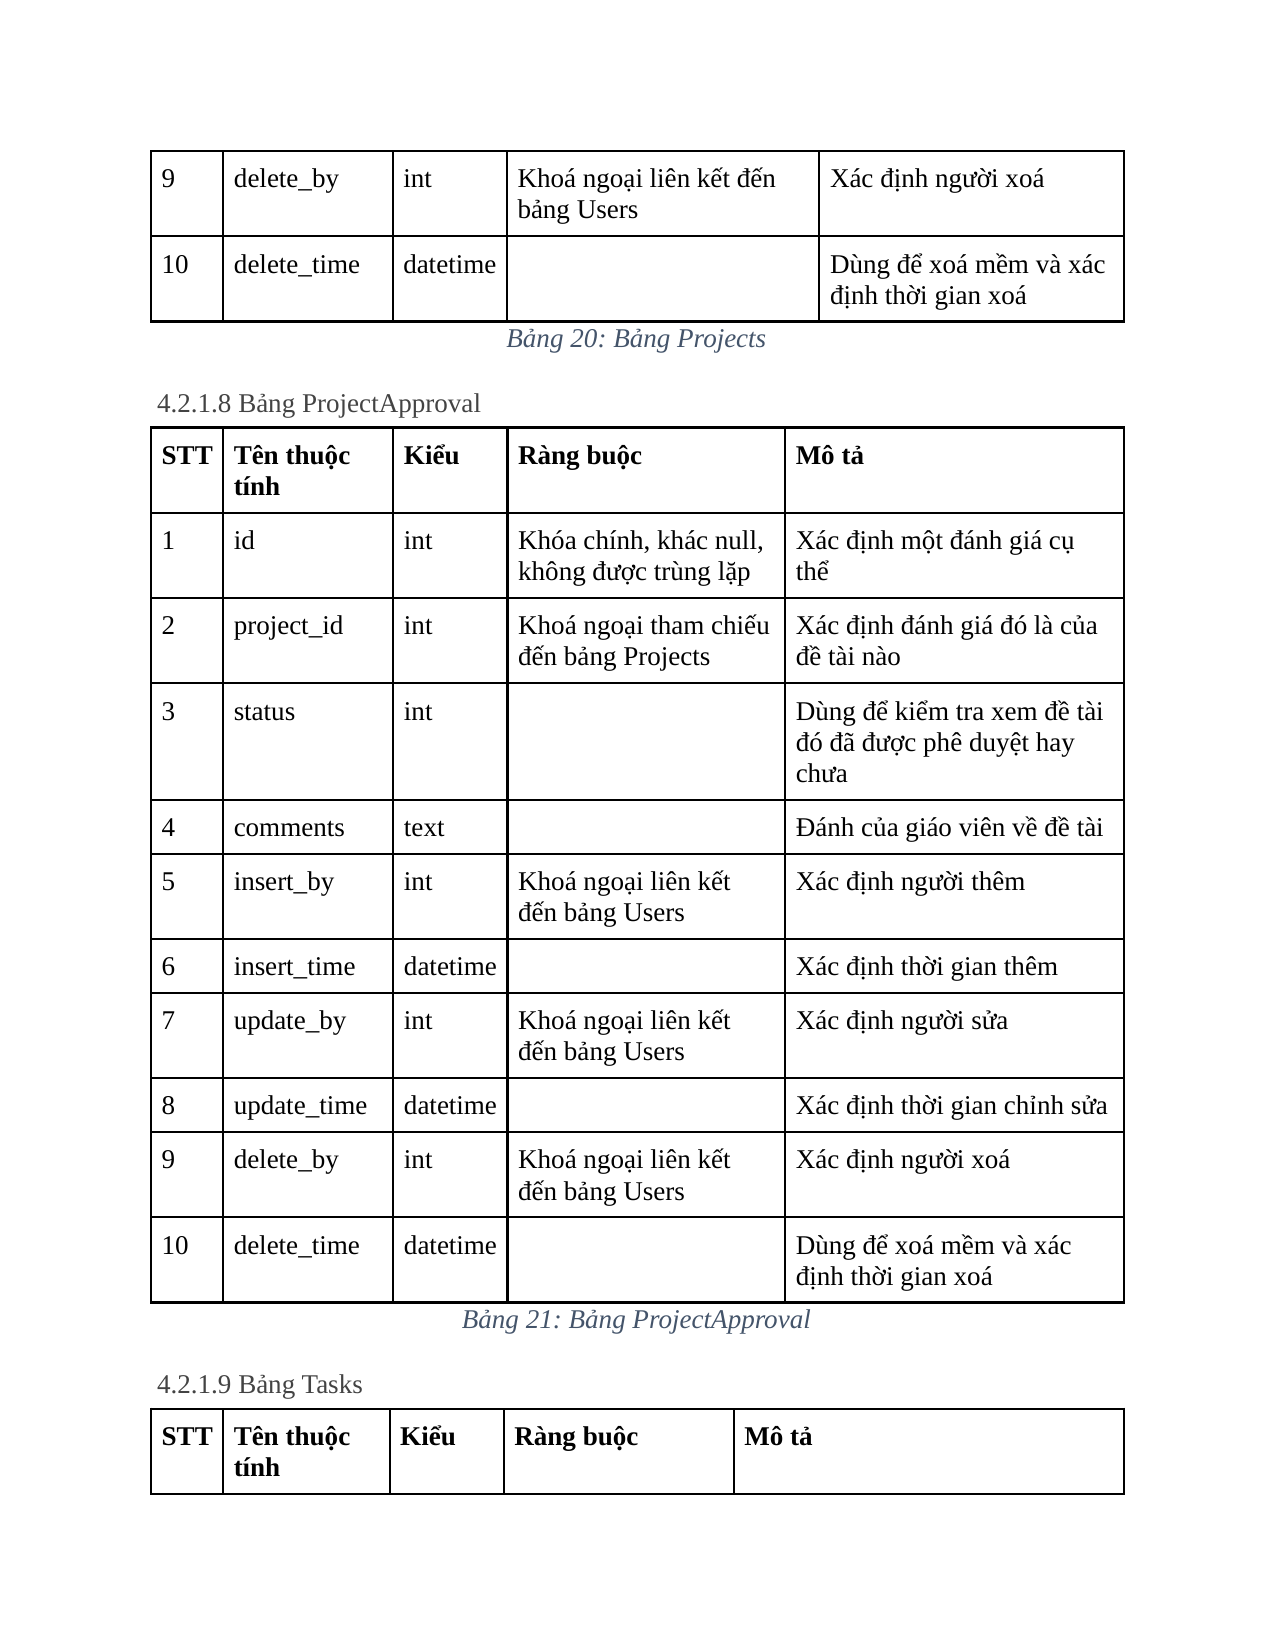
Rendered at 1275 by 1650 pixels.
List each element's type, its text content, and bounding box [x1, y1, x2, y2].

table_cell 6 [152, 940, 222, 992]
table_cell 9 [152, 152, 222, 235]
table_header Ràng buộc [509, 429, 784, 512]
table_cell update_time [224, 1079, 392, 1131]
table_cell datetime [394, 1218, 506, 1301]
table_cell int [394, 152, 506, 235]
table_cell [509, 940, 784, 992]
table_cell int [394, 599, 506, 682]
table_cell 8 [152, 1079, 222, 1131]
table_cell 10 [152, 237, 222, 320]
table_cell [509, 801, 784, 852]
table_cell [508, 237, 818, 320]
table_cell update_by [224, 994, 392, 1077]
table_cell datetime [394, 1079, 506, 1131]
table_cell int [394, 684, 506, 798]
table_header Mô tả [786, 429, 1123, 512]
table_cell insert_by [224, 855, 392, 938]
table_cell 5 [152, 855, 222, 938]
table_cell int [394, 1133, 506, 1216]
table_header Tên thuộc tính [224, 429, 392, 512]
table_cell Khóa chính, khác null, không được trùng lặp [509, 514, 784, 597]
table_cell Xác định thời gian chỉnh sửa [786, 1079, 1123, 1131]
table_cell 3 [152, 684, 222, 798]
table_header Ràng buộc [505, 1410, 733, 1493]
table_cell int [394, 514, 506, 597]
table_header Kiểu [394, 429, 506, 512]
table_cell Khoá ngoại tham chiếu đến bảng Projects [509, 599, 784, 682]
table_cell Xác định thời gian thêm [786, 940, 1123, 992]
table_cell delete_time [224, 1218, 392, 1301]
table_cell Xác định đánh giá đó là của đề tài nào [786, 599, 1123, 682]
table_cell delete_by [224, 1133, 392, 1216]
table_cell Xác định người sửa [786, 994, 1123, 1077]
table_cell datetime [394, 237, 506, 320]
table_cell [509, 1079, 784, 1131]
table_cell delete_time [224, 237, 392, 320]
table_cell Xác định người xoá [820, 152, 1123, 235]
table_cell Khoá ngoại liên kết đến bảng Users [508, 152, 818, 235]
table_cell int [394, 994, 506, 1077]
table_cell Xác định người xoá [786, 1133, 1123, 1216]
table_cell comments [224, 801, 392, 852]
table_cell Xác định người thêm [786, 855, 1123, 938]
table_cell int [394, 855, 506, 938]
table_header STT [152, 1410, 222, 1493]
table_cell 4 [152, 801, 222, 852]
table_cell [509, 1218, 784, 1301]
table_header Kiểu [391, 1410, 503, 1493]
table_header Mô tả [735, 1410, 1123, 1493]
table_cell Dùng để xoá mềm và xác định thời gian xoá [786, 1218, 1123, 1301]
table_cell id [224, 514, 392, 597]
table_cell Khoá ngoại liên kết đến bảng Users [509, 1133, 784, 1216]
table_cell insert_time [224, 940, 392, 992]
table_cell [509, 684, 784, 798]
table_header Tên thuộc tính [224, 1410, 389, 1493]
subtitle 4.2.1.8 Bảng ProjectApproval [150, 387, 1125, 418]
text Bảng 20: Bảng Projects [150, 323, 1125, 354]
subtitle 4.2.1.9 Bảng Tasks [150, 1368, 1125, 1399]
table_cell delete_by [224, 152, 392, 235]
table_cell Khoá ngoại liên kết đến bảng Users [509, 994, 784, 1077]
table_cell Dùng để xoá mềm và xác định thời gian xoá [820, 237, 1123, 320]
table_cell datetime [394, 940, 506, 992]
table_cell Khoá ngoại liên kết đến bảng Users [509, 855, 784, 938]
table_cell 9 [152, 1133, 222, 1216]
text Bảng 21: Bảng ProjectApproval [150, 1304, 1125, 1335]
table_cell 7 [152, 994, 222, 1077]
table_header STT [152, 429, 222, 512]
table_cell 2 [152, 599, 222, 682]
table_cell status [224, 684, 392, 798]
table_cell Dùng để kiểm tra xem đề tài đó đã được phê duyệt hay chưa [786, 684, 1123, 798]
table_cell Đánh của giáo viên về đề tài [786, 801, 1123, 852]
table_cell 1 [152, 514, 222, 597]
table_cell Xác định một đánh giá cụ thể [786, 514, 1123, 597]
table_cell text [394, 801, 506, 852]
table_cell project_id [224, 599, 392, 682]
table_cell 10 [152, 1218, 222, 1301]
